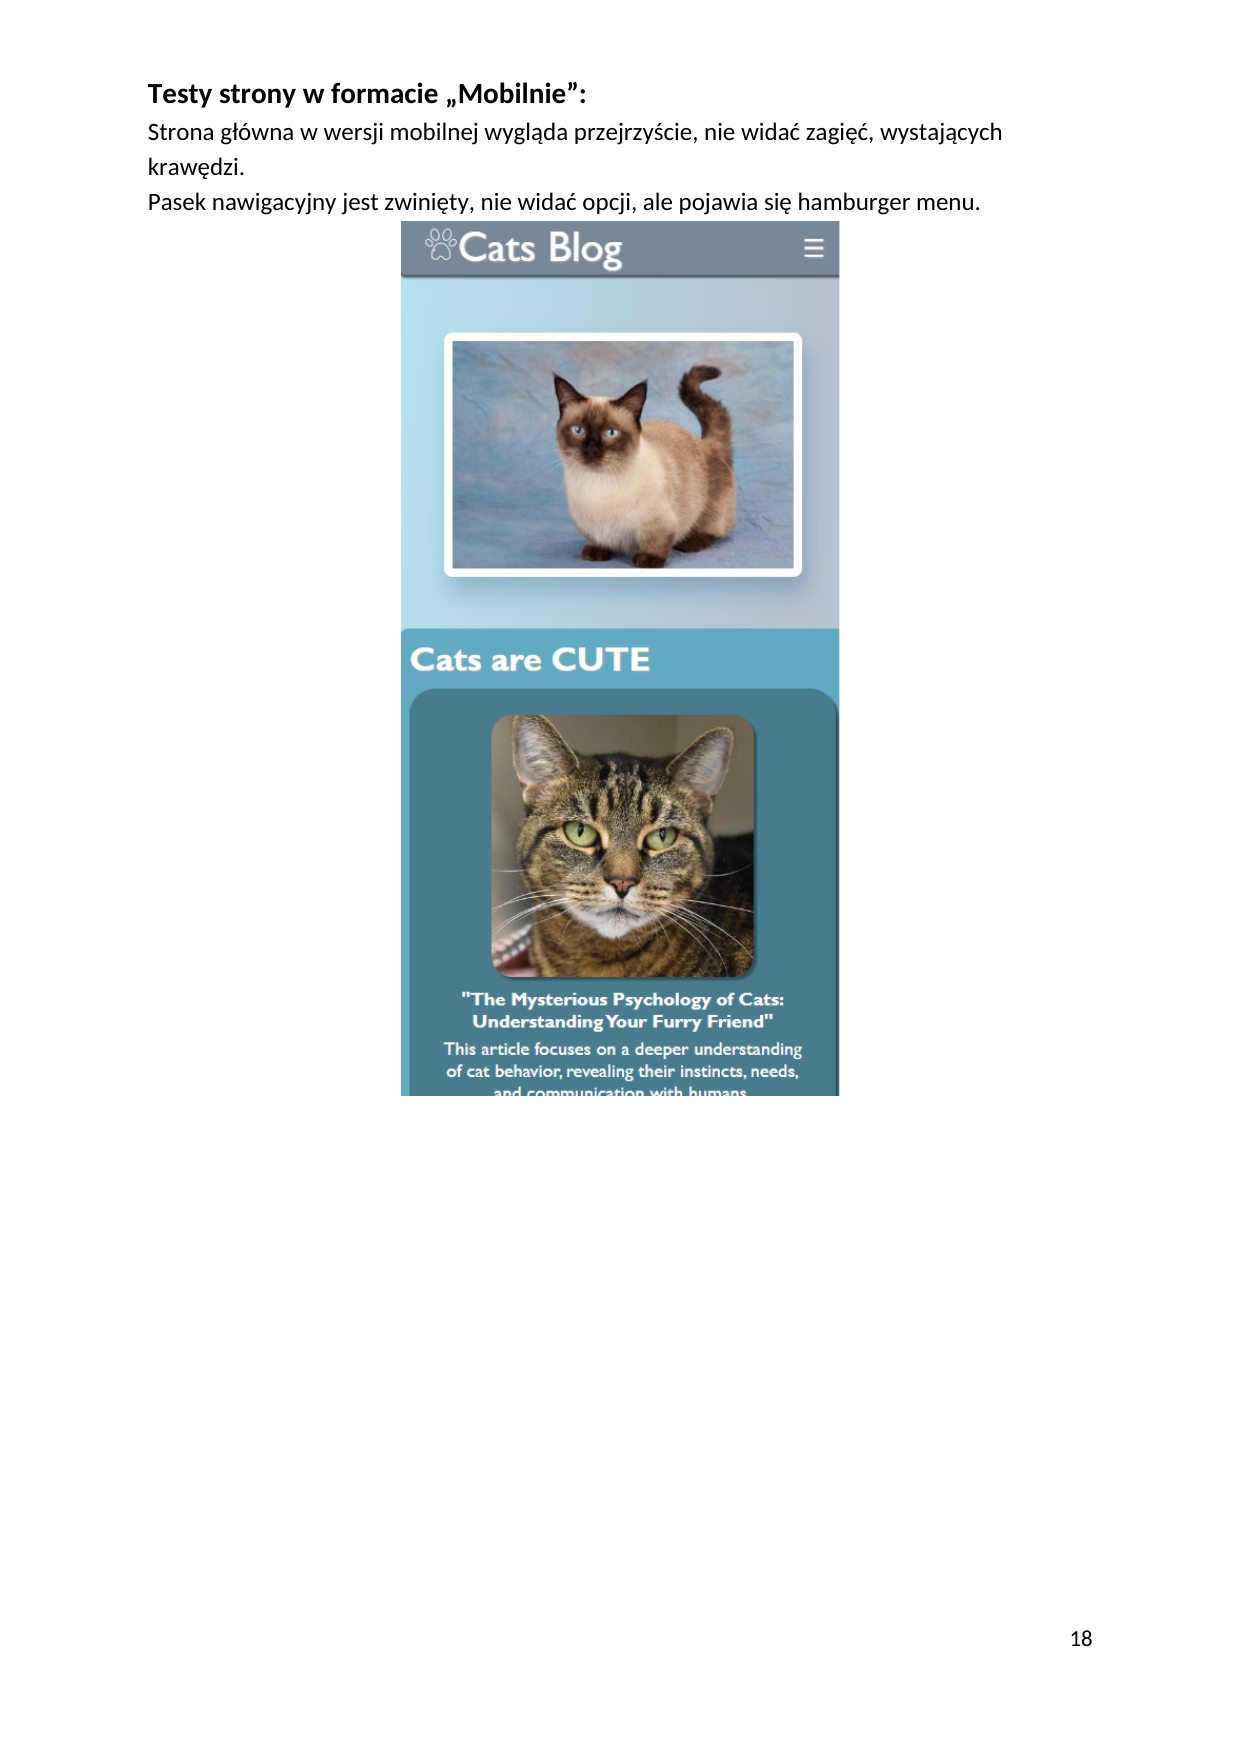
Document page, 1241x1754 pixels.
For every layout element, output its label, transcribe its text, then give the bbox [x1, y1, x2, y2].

picture [401, 221, 840, 1096]
list Pasek nawigacyjny jest zwinięty, nie widać opcji, ale pojawia się hamburger menu. [148, 186, 1093, 216]
list Strona główna w wersji mobilnej wygląda przejrzyście, nie widać zagięć, wystających krawędzi. [148, 116, 1093, 181]
list Testy strony w formacie „Mobilnie”: [148, 75, 1093, 111]
